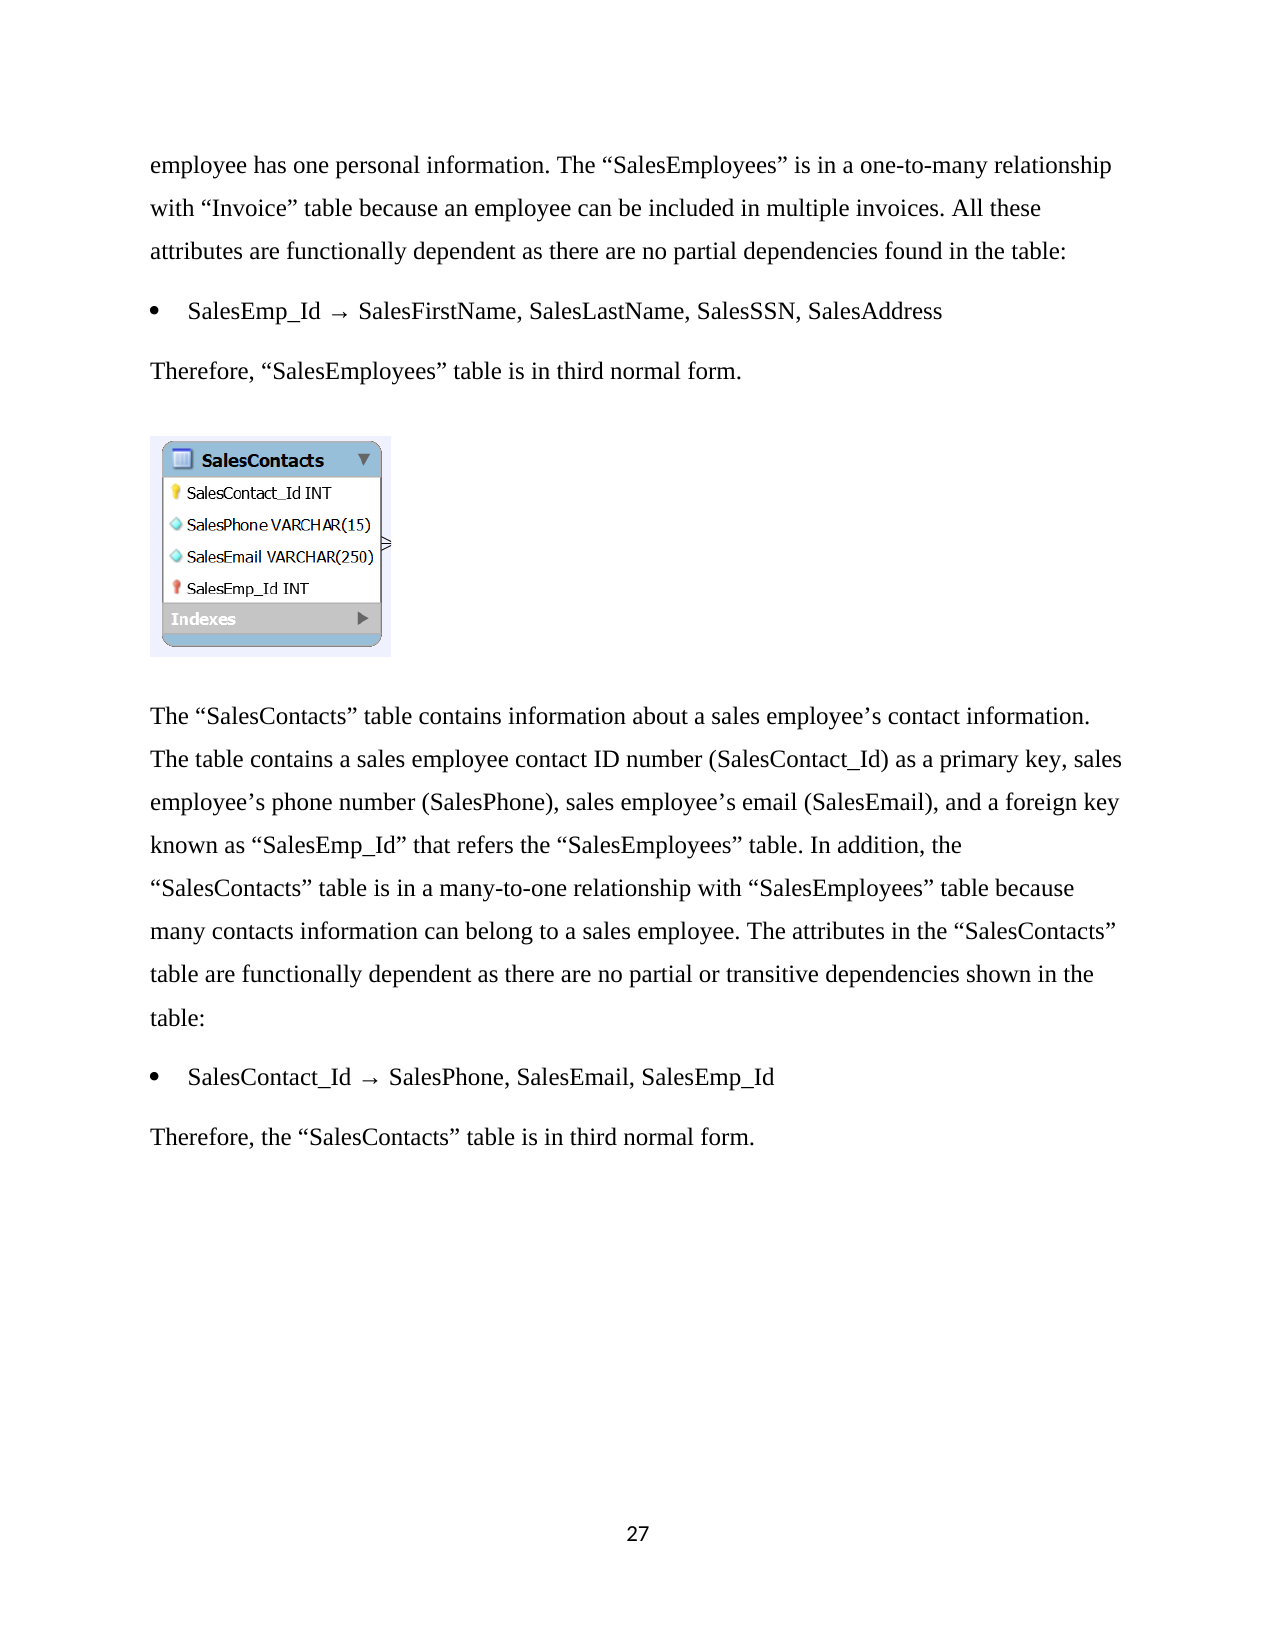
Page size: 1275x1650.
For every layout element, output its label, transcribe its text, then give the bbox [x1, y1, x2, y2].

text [150, 150, 1125, 265]
text The “SalesContacts” table contains information about a sales employee’s contact information. The table contains a sales employee contact ID number (SalesContact_Id) as a primary key, sales employee’s phone number (SalesPhone), sales employee’s email (SalesEmail), and a foreign key known as “SalesEmp_Id” that refers the “SalesEmployees” table. In addition, the “SalesContacts” table is in a many-to-one relationship with “SalesEmployees” table because many contacts information can belong to a sales employee. The attributes in the “SalesContacts” table are functionally dependent as there are no partial or transitive dependencies shown in the table: [150, 701, 1125, 1031]
list SalesContact_Id → SalesPhone, SalesEmail, SalesEmp_Id [150, 1062, 1125, 1091]
text Therefore, “SalesEmployees” table is in third normal form. [150, 356, 1125, 384]
list SalesEmp_Id → SalesFirstName, SalesLastName, SalesSSN, SalesAddress [150, 296, 1125, 325]
text Therefore, the “SalesContacts” table is in third normal form. [150, 1122, 1125, 1151]
picture [150, 436, 392, 657]
